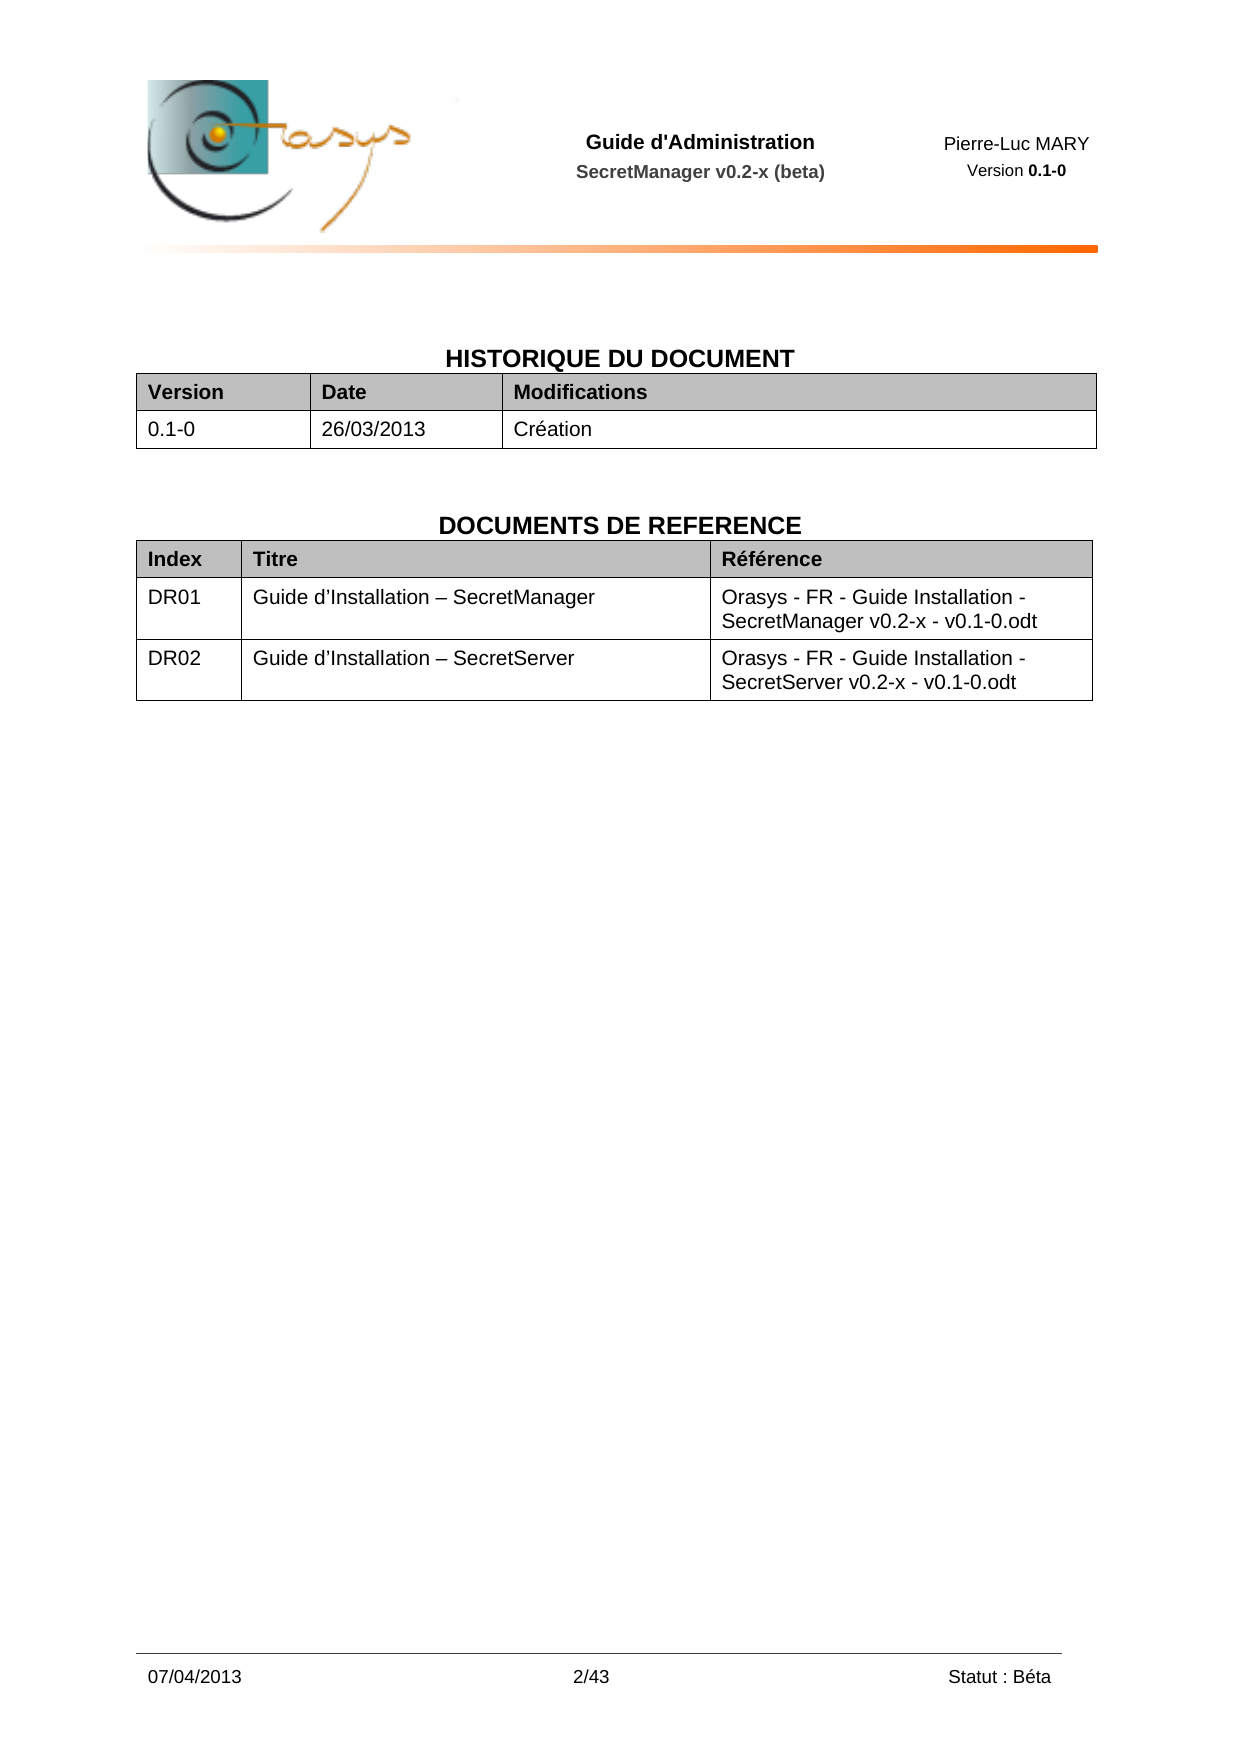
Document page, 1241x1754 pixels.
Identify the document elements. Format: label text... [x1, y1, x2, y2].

table_cell Guide d’Installation – SecretServer [242, 640, 710, 700]
table_cell Création [503, 411, 1096, 447]
table_header Version [137, 374, 310, 410]
table_header Modifications [503, 374, 1096, 410]
table_cell Guide d’Installation – SecretManager [242, 578, 710, 639]
table_header Référence [711, 541, 1092, 577]
table_cell Orasys - FR - Guide Installation - SecretManager v0.2-x - v0.1-0.odt [711, 578, 1092, 639]
table_cell 26/03/2013 [311, 411, 502, 447]
text HISTORIQUE DU DOCUMENT [148, 344, 1092, 372]
text DOCUMENTS DE REFERENCE [148, 511, 1092, 540]
table_cell DR02 [137, 640, 241, 700]
picture [147, 80, 461, 233]
table_cell 0.1-0 [137, 411, 310, 447]
table_header Titre [242, 541, 710, 577]
table_cell DR01 [137, 578, 241, 639]
table_cell Orasys - FR - Guide Installation - SecretServer v0.2-x - v0.1-0.odt [711, 640, 1092, 700]
table_header Date [311, 374, 502, 410]
table_header Index [137, 541, 241, 577]
